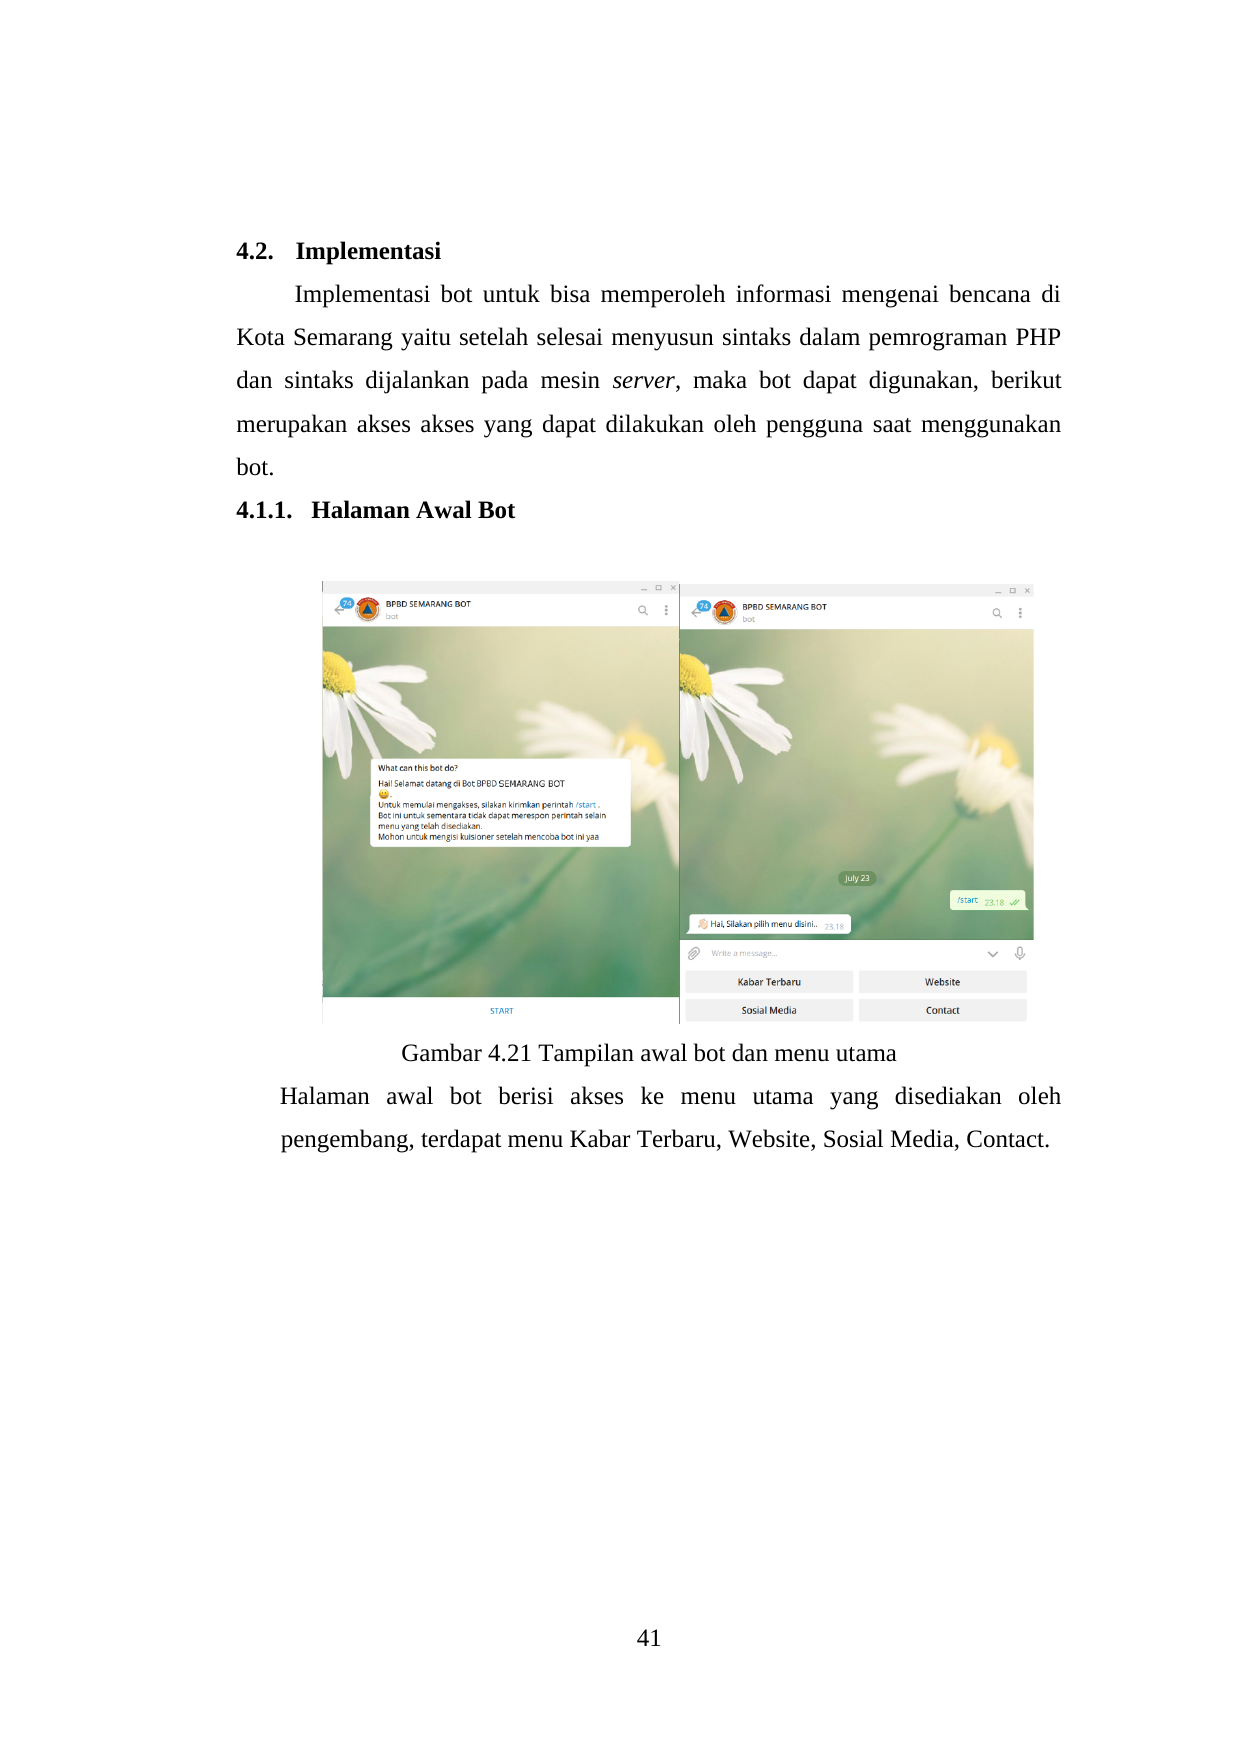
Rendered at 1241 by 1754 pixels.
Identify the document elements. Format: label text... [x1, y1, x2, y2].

picture [322, 581, 1034, 1024]
text Halaman awal bot berisi akses ke menu utama yang disediakan oleh pengembang, terdapat menu Kabar Terbaru, Website, Sosial Media, Contact. [279, 1081, 1062, 1153]
subtitle Implementasi [236, 236, 1062, 265]
text Implementasi bot untuk bisa memperoleh informasi mengenai bencana di Kota Semarang yaitu setelah selesai menyusun sintaks dalam pemrograman PHP dan sintaks dijalankan pada mesin server, maka bot dapat digunakan, berikut merupakan akses akses yang dapat dilakukan oleh pengguna saat menggunakan bot. [236, 279, 1062, 481]
subtitle Halaman Awal Bot [236, 495, 1063, 524]
